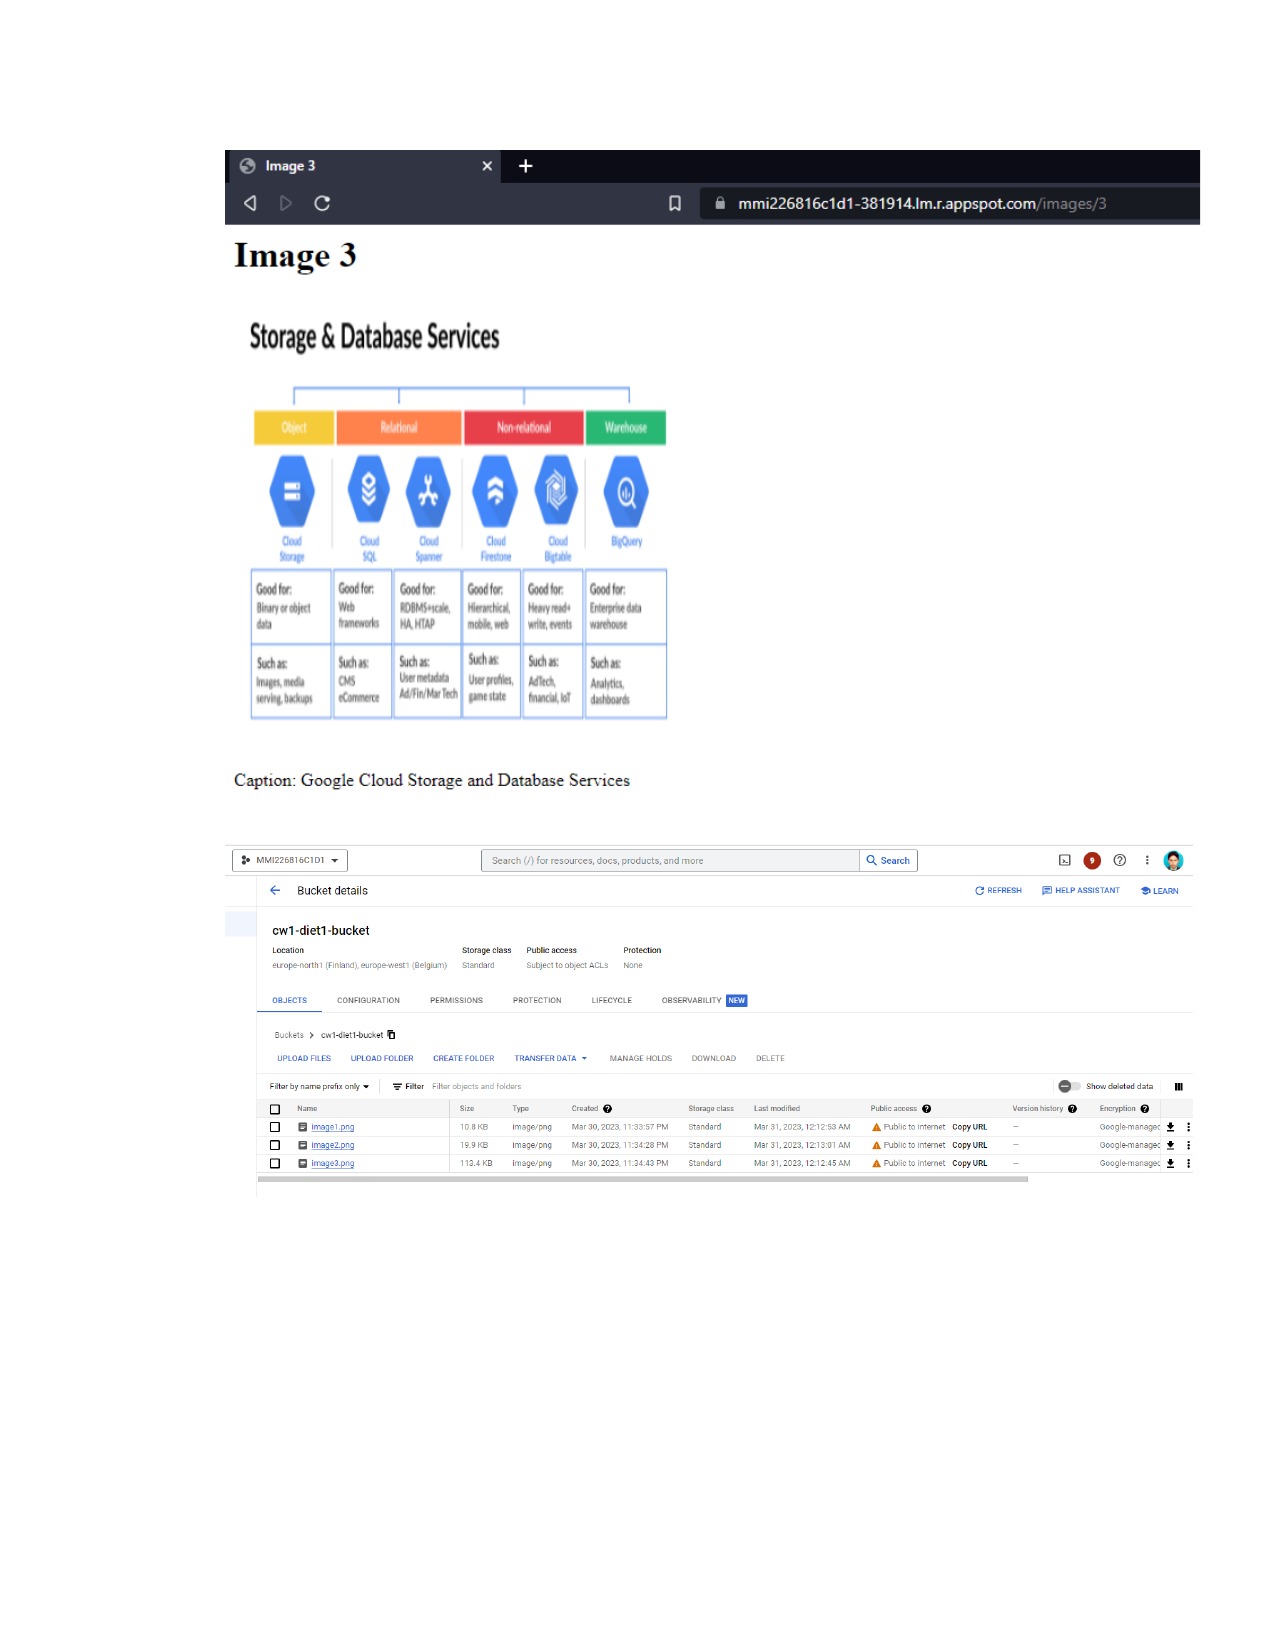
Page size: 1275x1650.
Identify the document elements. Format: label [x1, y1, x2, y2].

picture [225, 844, 1193, 1197]
picture [225, 150, 1200, 812]
